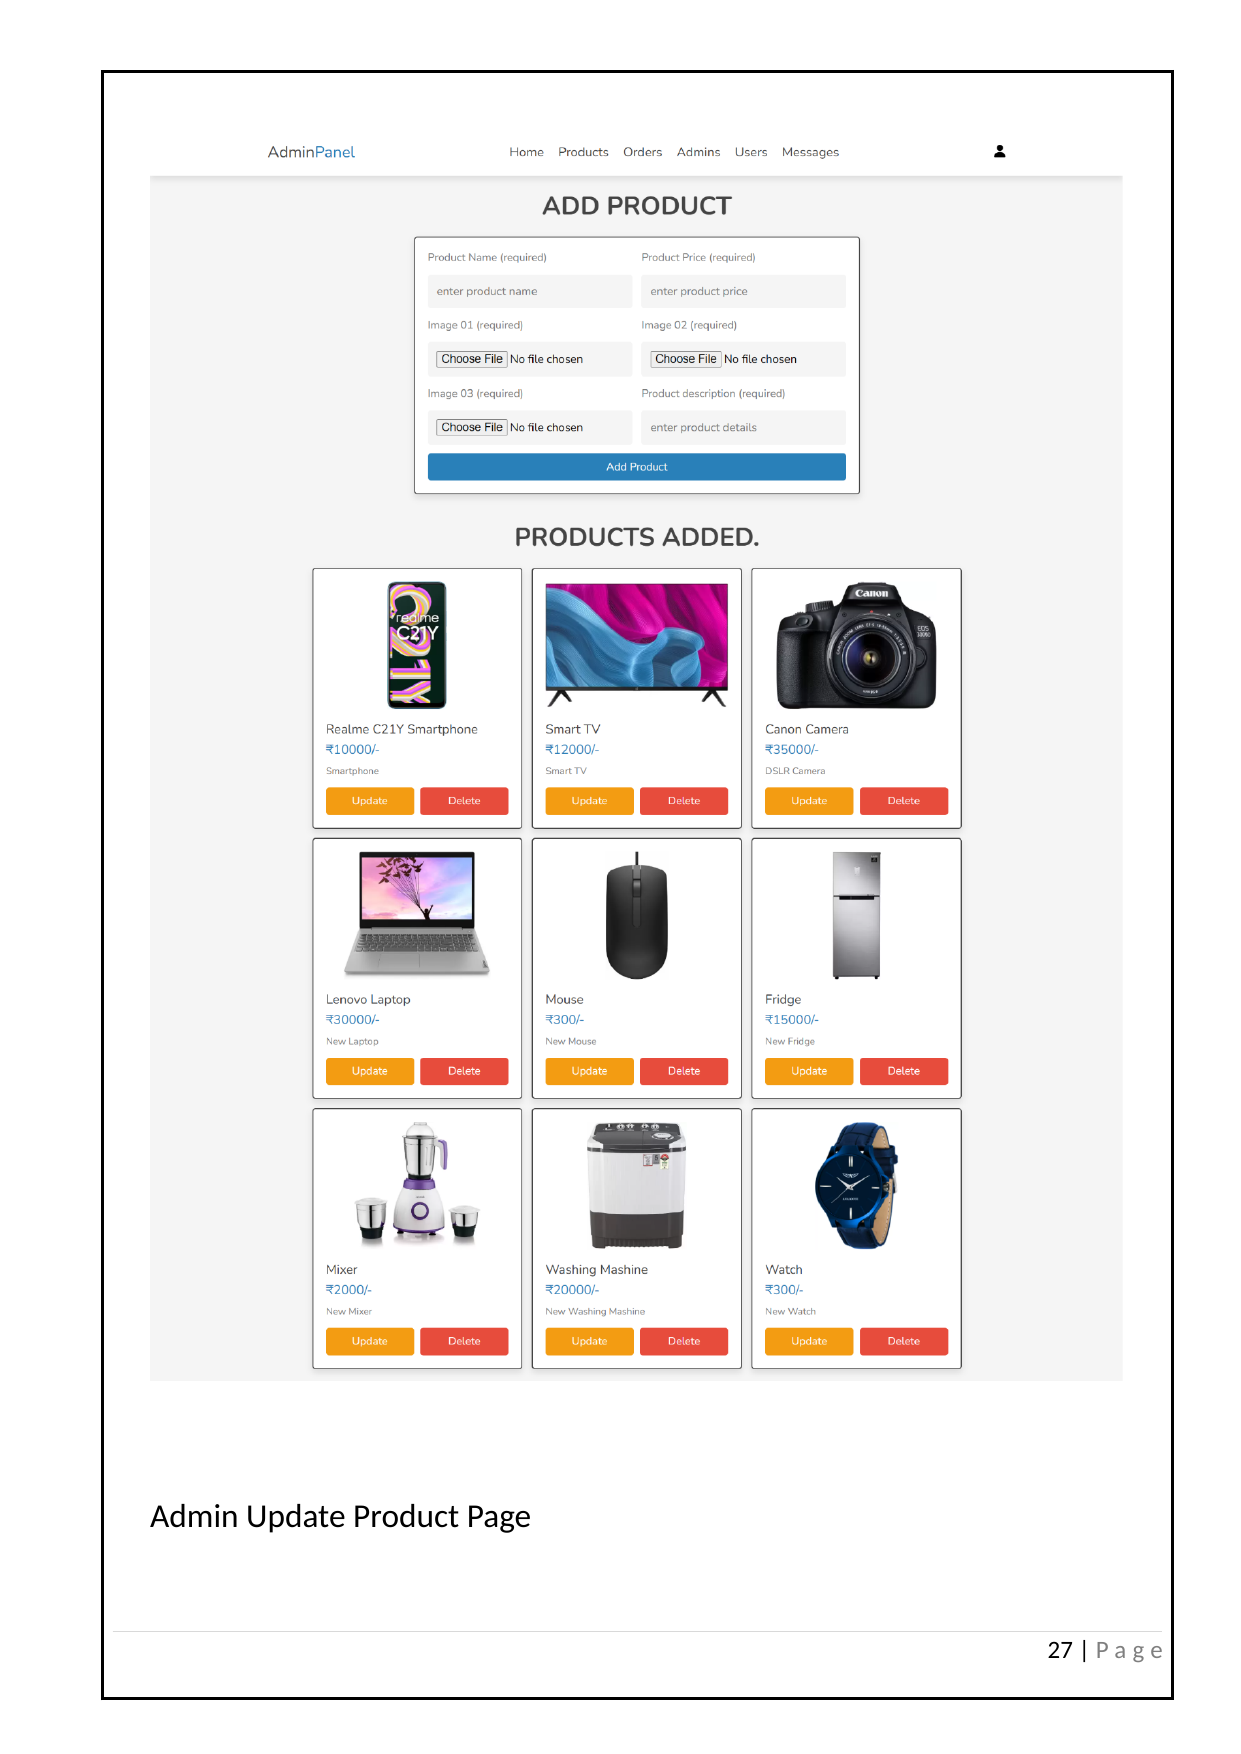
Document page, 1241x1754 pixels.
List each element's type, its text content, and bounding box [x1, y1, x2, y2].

picture [150, 128, 1123, 1381]
text Admin Update Product Page [112, 1495, 1162, 1536]
